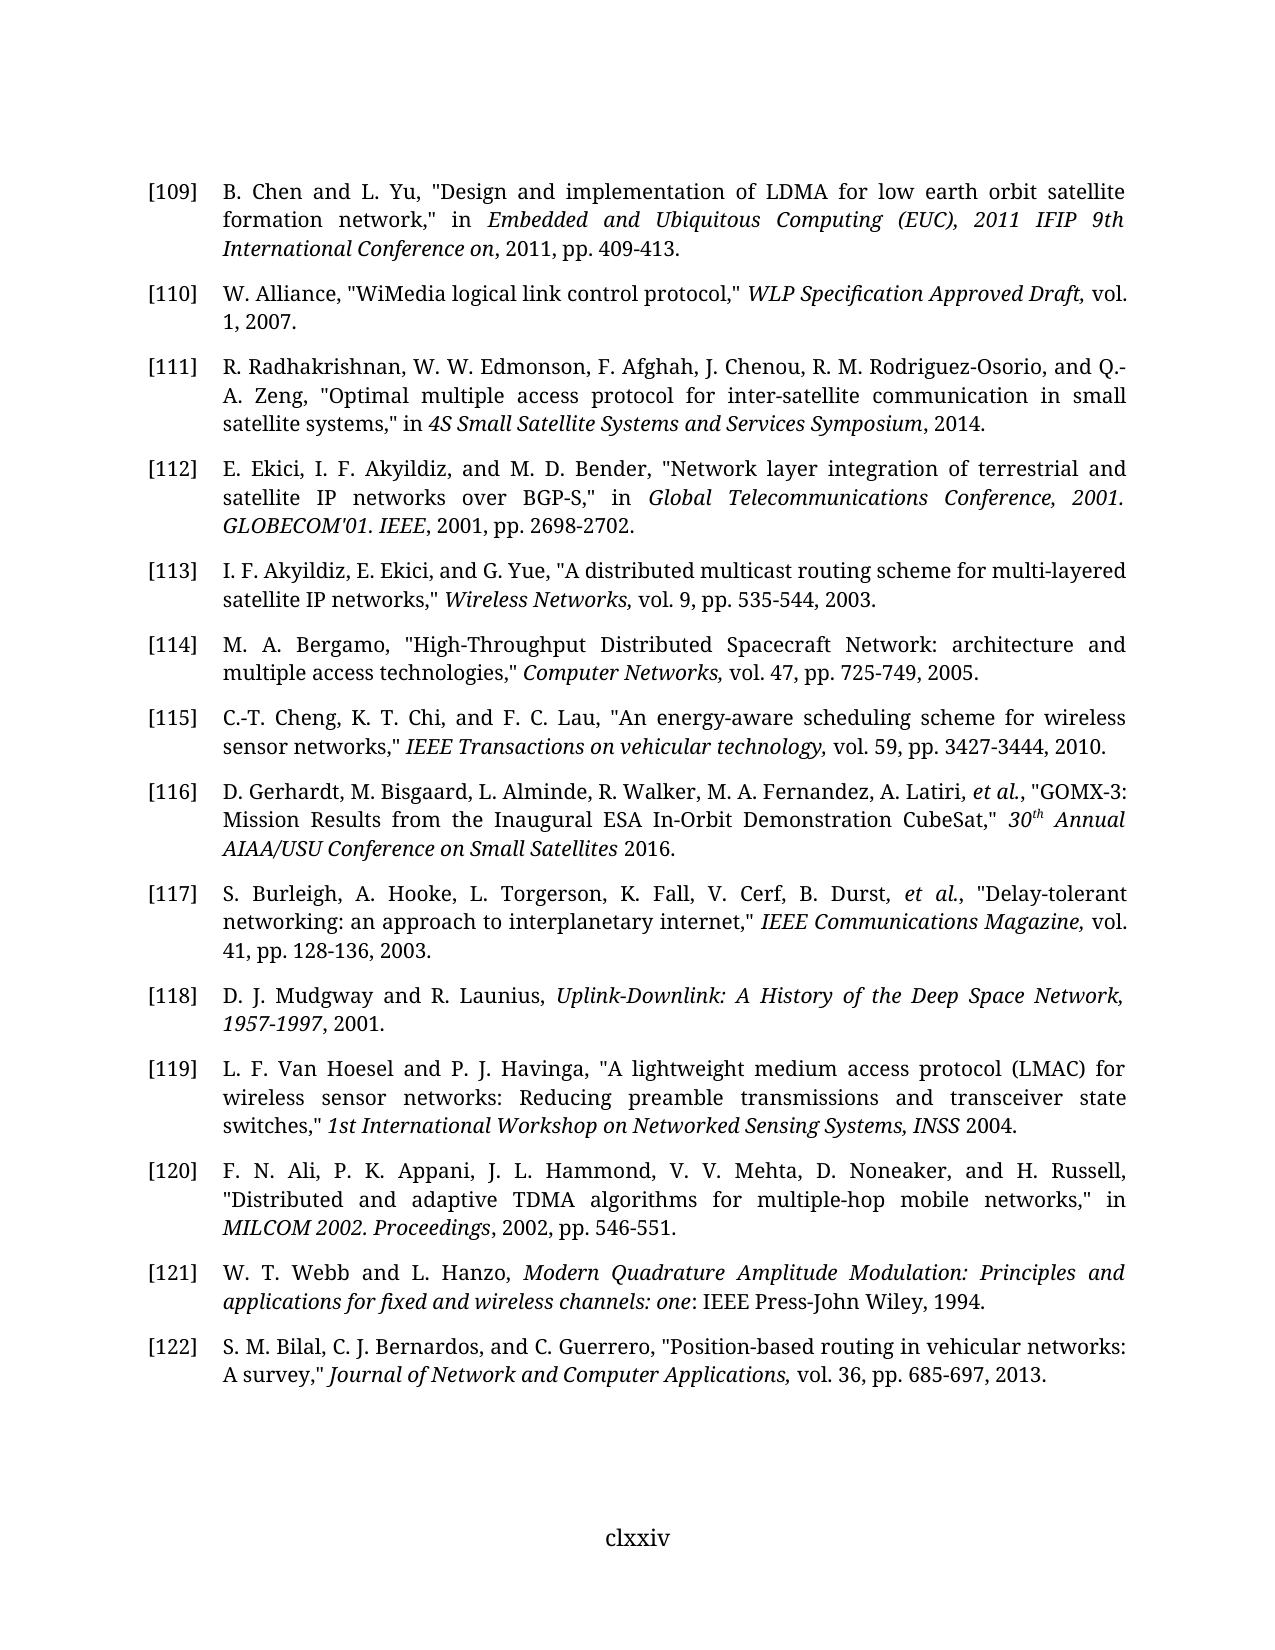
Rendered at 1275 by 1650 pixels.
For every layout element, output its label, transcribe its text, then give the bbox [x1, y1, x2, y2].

text [122] S. M. Bilal, C. J. Bernardos, and C. Guerrero, "Position-based routing in vehicular networks: A survey," Journal of Network and Computer Applications, vol. 36, pp. 685-697, 2013. [148, 1332, 1127, 1389]
text [114] M. A. Bergamo, "High-Throughput Distributed Spacecraft Network: architecture and multiple access technologies," Computer Networks, vol. 47, pp. 725-749, 2005. [148, 630, 1127, 687]
text [119] L. F. Van Hoesel and P. J. Havinga, "A lightweight medium access protocol (LMAC) for wireless sensor networks: Reducing preamble transmissions and transceiver state switches," 1st International Workshop on Networked Sensing Systems, INSS 2004. [148, 1054, 1127, 1140]
text [115] C.-T. Cheng, K. T. Chi, and F. C. Lau, "An energy-aware scheduling scheme for wireless sensor networks," IEEE Transactions on vehicular technology, vol. 59, pp. 3427-3444, 2010. [148, 703, 1127, 760]
text [109] B. Chen and L. Yu, "Design and implementation of LDMA for low earth orbit satellite formation network," in Embedded and Ubiquitous Computing (EUC), 2011 IFIP 9th International Conference on, 2011, pp. 409-413. [148, 177, 1127, 262]
text [112] E. Ekici, I. F. Akyildiz, and M. D. Bender, "Network layer integration of terrestrial and satellite IP networks over BGP-S," in Global Telecommunications Conference, 2001. GLOBECOM'01. IEEE, 2001, pp. 2698-2702. [148, 454, 1127, 540]
text [116] D. Gerhardt, M. Bisgaard, L. Alminde, R. Walker, M. A. Fernandez, A. Latiri, et al., "GOMX-3: Mission Results from the Inaugural ESA In-Orbit Demonstration CubeSat," 30th Annual AIAA/USU Conference on Small Satellites 2016. [148, 777, 1127, 862]
text [118] D. J. Mudgway and R. Launius, Uplink-Downlink: A History of the Deep Space Network, 1957-1997, 2001. [148, 981, 1127, 1038]
text [121] W. T. Webb and L. Hanzo, Modern Quadrature Amplitude Modulation: Principles and applications for fixed and wireless channels: one: IEEE Press-John Wiley, 1994. [148, 1258, 1127, 1315]
text [111] R. Radhakrishnan, W. W. Edmonson, F. Afghah, J. Chenou, R. M. Rodriguez-Osorio, and Q.-A. Zeng, "Optimal multiple access protocol for inter-satellite communication in small satellite systems," in 4S Small Satellite Systems and Services Symposium, 2014. [148, 352, 1127, 438]
text [117] S. Burleigh, A. Hooke, L. Torgerson, K. Fall, V. Cerf, B. Durst, et al., "Delay-tolerant networking: an approach to interplanetary internet," IEEE Communications Magazine, vol. 41, pp. 128-136, 2003. [148, 879, 1127, 964]
text [120] F. N. Ali, P. K. Appani, J. L. Hammond, V. V. Mehta, D. Noneaker, and H. Russell, "Distributed and adaptive TDMA algorithms for multiple-hop mobile networks," in MILCOM 2002. Proceedings, 2002, pp. 546-551. [148, 1157, 1127, 1242]
text [110] W. Alliance, "WiMedia logical link control protocol," WLP Specification Approved Draft, vol. 1, 2007. [148, 279, 1127, 336]
text [113] I. F. Akyildiz, E. Ekici, and G. Yue, "A distributed multicast routing scheme for multi-layered satellite IP networks," Wireless Networks, vol. 9, pp. 535-544, 2003. [148, 556, 1127, 613]
